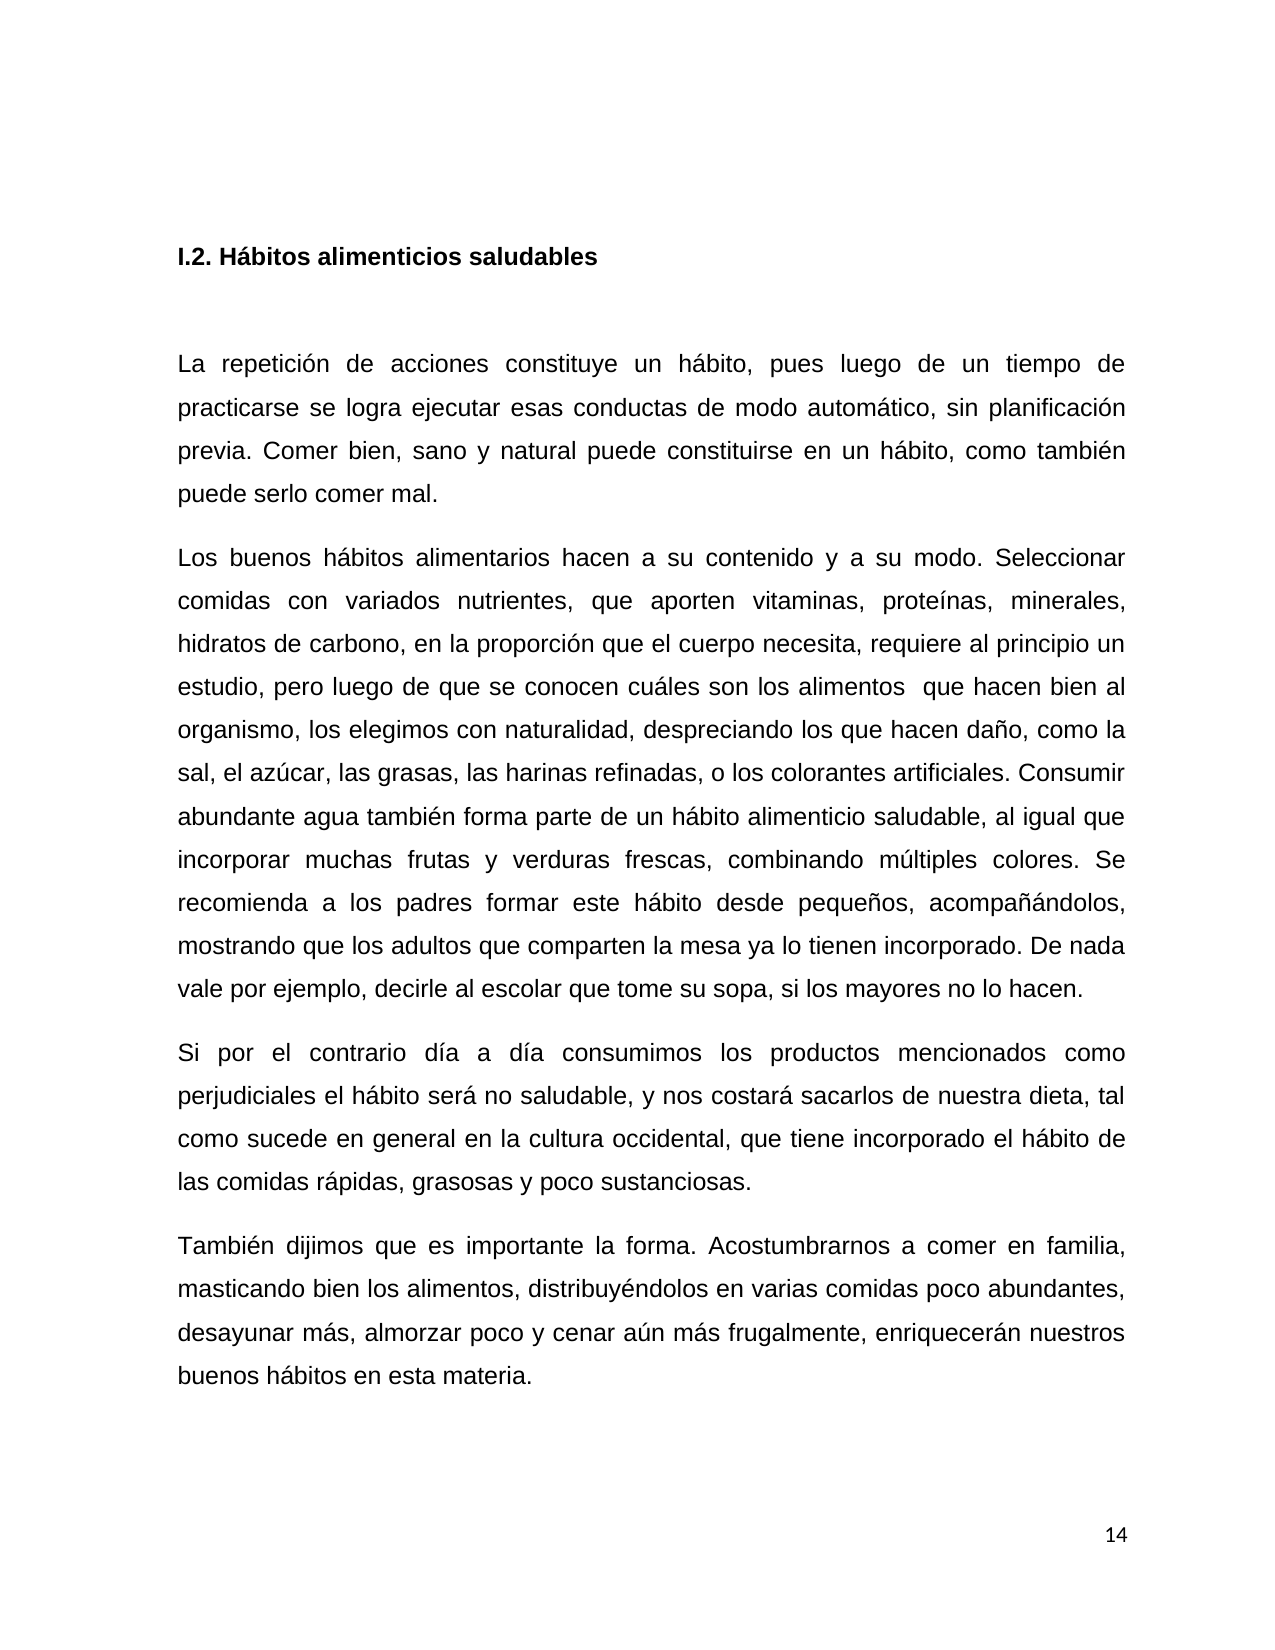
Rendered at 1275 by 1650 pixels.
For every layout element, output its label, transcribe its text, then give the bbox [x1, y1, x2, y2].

text Si por el contrario día a día consumimos los productos mencionados como perjudiciales el hábito será no saludable, y nos costará sacarlos de nuestra dieta, tal como sucede en general en la cultura occidental, que tiene incorporado el hábito de las comidas rápidas, grasosas y poco sustanciosas. [177, 1038, 1127, 1196]
subtitle I.2. Hábitos alimenticios saludables [177, 242, 1127, 271]
text También dijimos que es importante la forma. Acostumbrarnos a comer en familia, masticando bien los alimentos, distribuyéndolos en varias comidas poco abundantes, desayunar más, almorzar poco y cenar aún más frugalmente, enriquecerán nuestros buenos hábitos en esta materia. [177, 1231, 1127, 1389]
text La repetición de acciones constituye un hábito, pues luego de un tiempo de practicarse se logra ejecutar esas conductas de modo automático, sin planificación previa. Comer bien, sano y natural puede constituirse en un hábito, como también puede serlo comer mal. [177, 349, 1127, 507]
text Los buenos hábitos alimentarios hacen a su contenido y a su modo. Seleccionar comidas con variados nutrientes, que aporten vitaminas, proteínas, minerales, hidratos de carbono, en la proporción que el cuerpo necesita, requiere al principio un estudio, pero luego de que se conocen cuáles son los alimentos que hacen bien al organismo, los elegimos con naturalidad, despreciando los que hacen daño, como la sal, el azúcar, las grasas, las harinas refinadas, o los colorantes artificiales. Consumir abundante agua también forma parte de un hábito alimenticio saludable, al igual que incorporar muchas frutas y verduras frescas, combinando múltiples colores. Se recomienda a los padres formar este hábito desde pequeños, acompañándolos, mostrando que los adultos que comparten la mesa ya lo tienen incorporado. De nada vale por ejemplo, decirle al escolar que tome su sopa, si los mayores no lo hacen. [177, 543, 1127, 1003]
